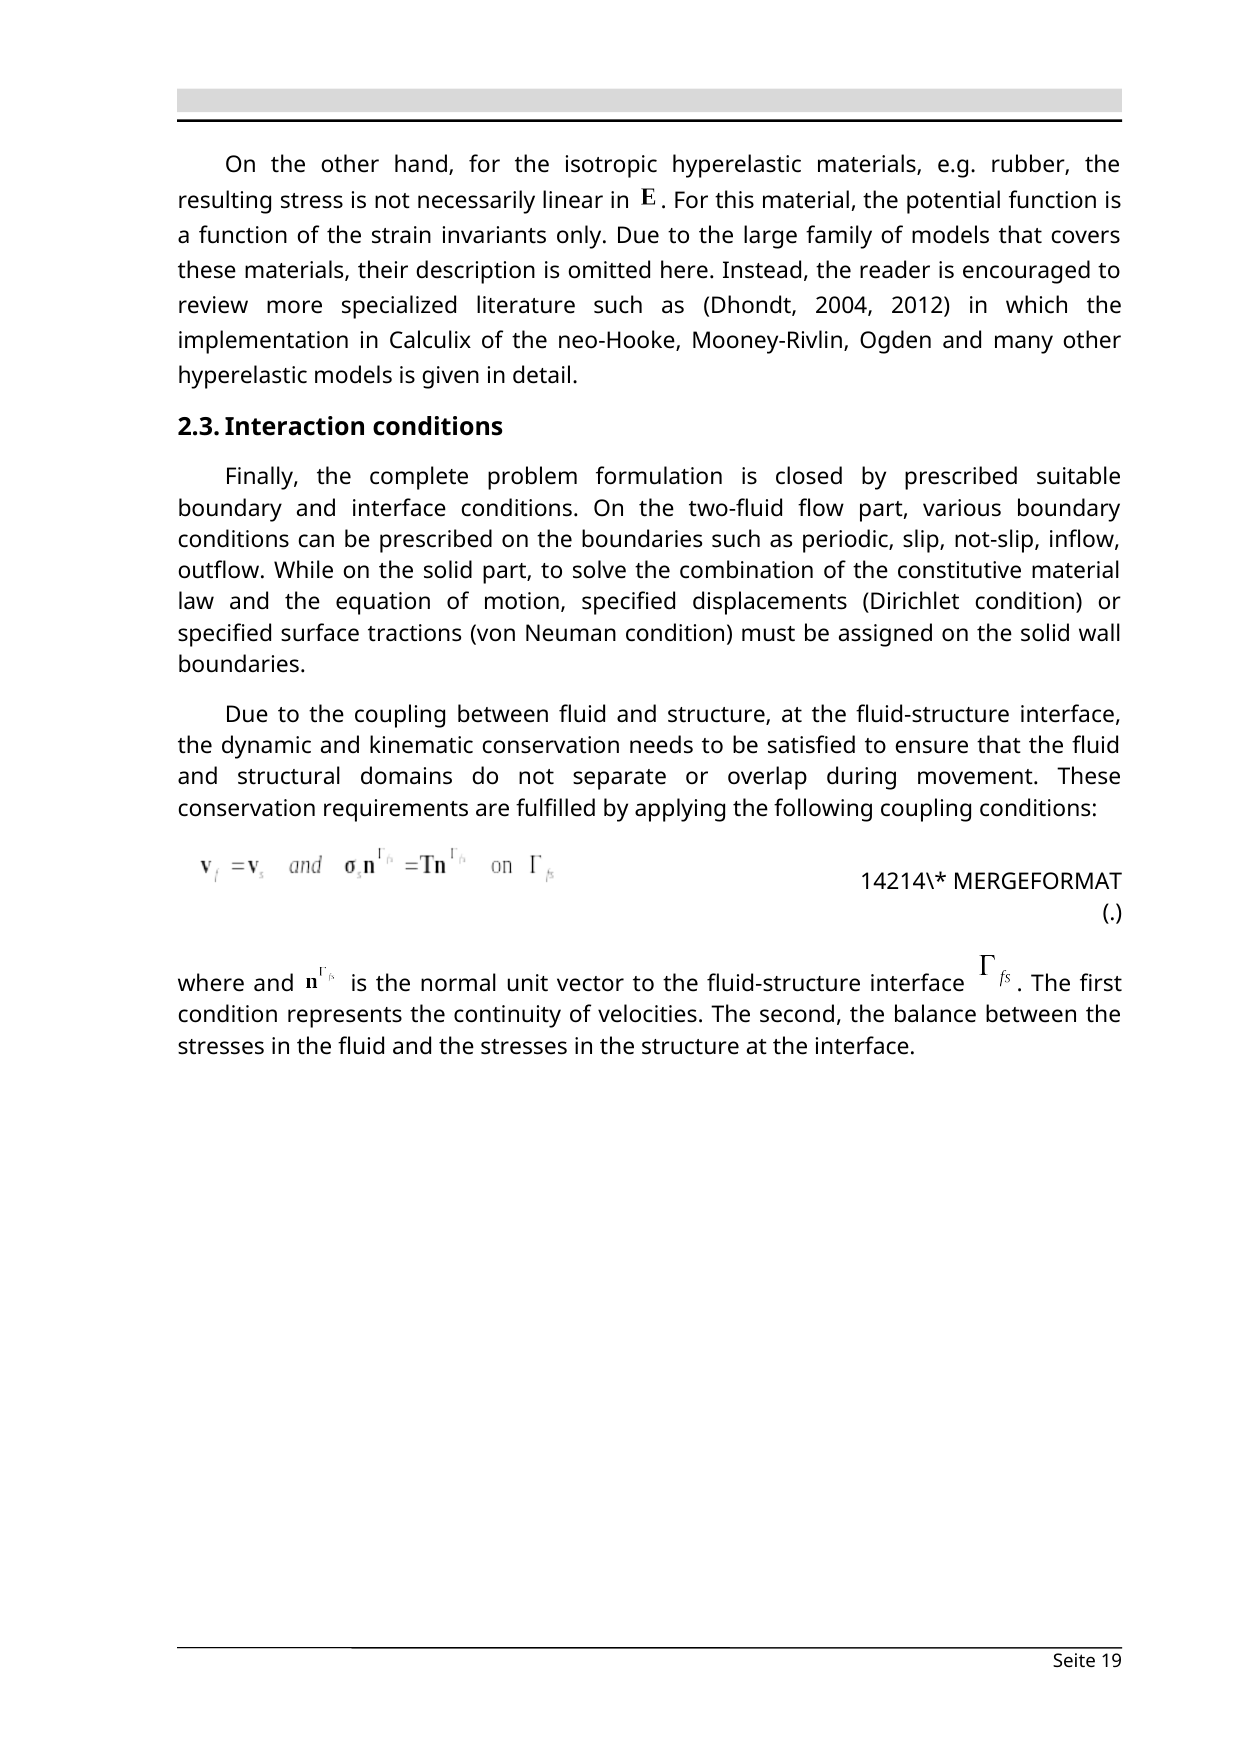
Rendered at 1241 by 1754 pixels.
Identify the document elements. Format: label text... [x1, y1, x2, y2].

text Due to the coupling between fluid and structure, at the fluid-structure interface, the dynamic and kinematic conservation needs to be satisfied to ensure that the fluid and structural domains do not separate or overlap during movement. These conservation requirements are fulfilled by applying the following coupling conditions: [177, 698, 1122, 823]
subtitle Interaction conditions [177, 412, 1122, 441]
text Finally, the complete problem formulation is closed by prescribed suitable boundary and interface conditions. On the two-fluid flow part, various boundary conditions can be prescribed on the boundaries such as periodic, slip, not-slip, inflow, outflow. While on the solid part, to solve the combination of the constitutive material law and the equation of motion, specified displacements (Dirichlet condition) or specified surface tractions (von Neuman condition) must be assigned on the solid wall boundaries. [177, 460, 1122, 679]
text where and is the normal unit vector to the fluid-structure interface . The first condition represents the continuity of velocities. The second, the balance between the stresses in the fluid and the stresses in the structure at the interface. [177, 946, 1122, 1061]
text On the other hand, for the isotropic hyperelastic materials, e.g. rubber, the resulting stress is not necessarily linear in . For this material, the potential function is a function of the strain invariants only. Due to the large family of models that covers these materials, their description is omitted here. Instead, the reader is encouraged to review more specialized literature such as (Dhondt, 2004, 2012) in which the implementation in Calculix of the neo-Hooke, Mooney-Rivlin, Ogden and many other hyperelastic models is given in detail. [177, 148, 1122, 390]
